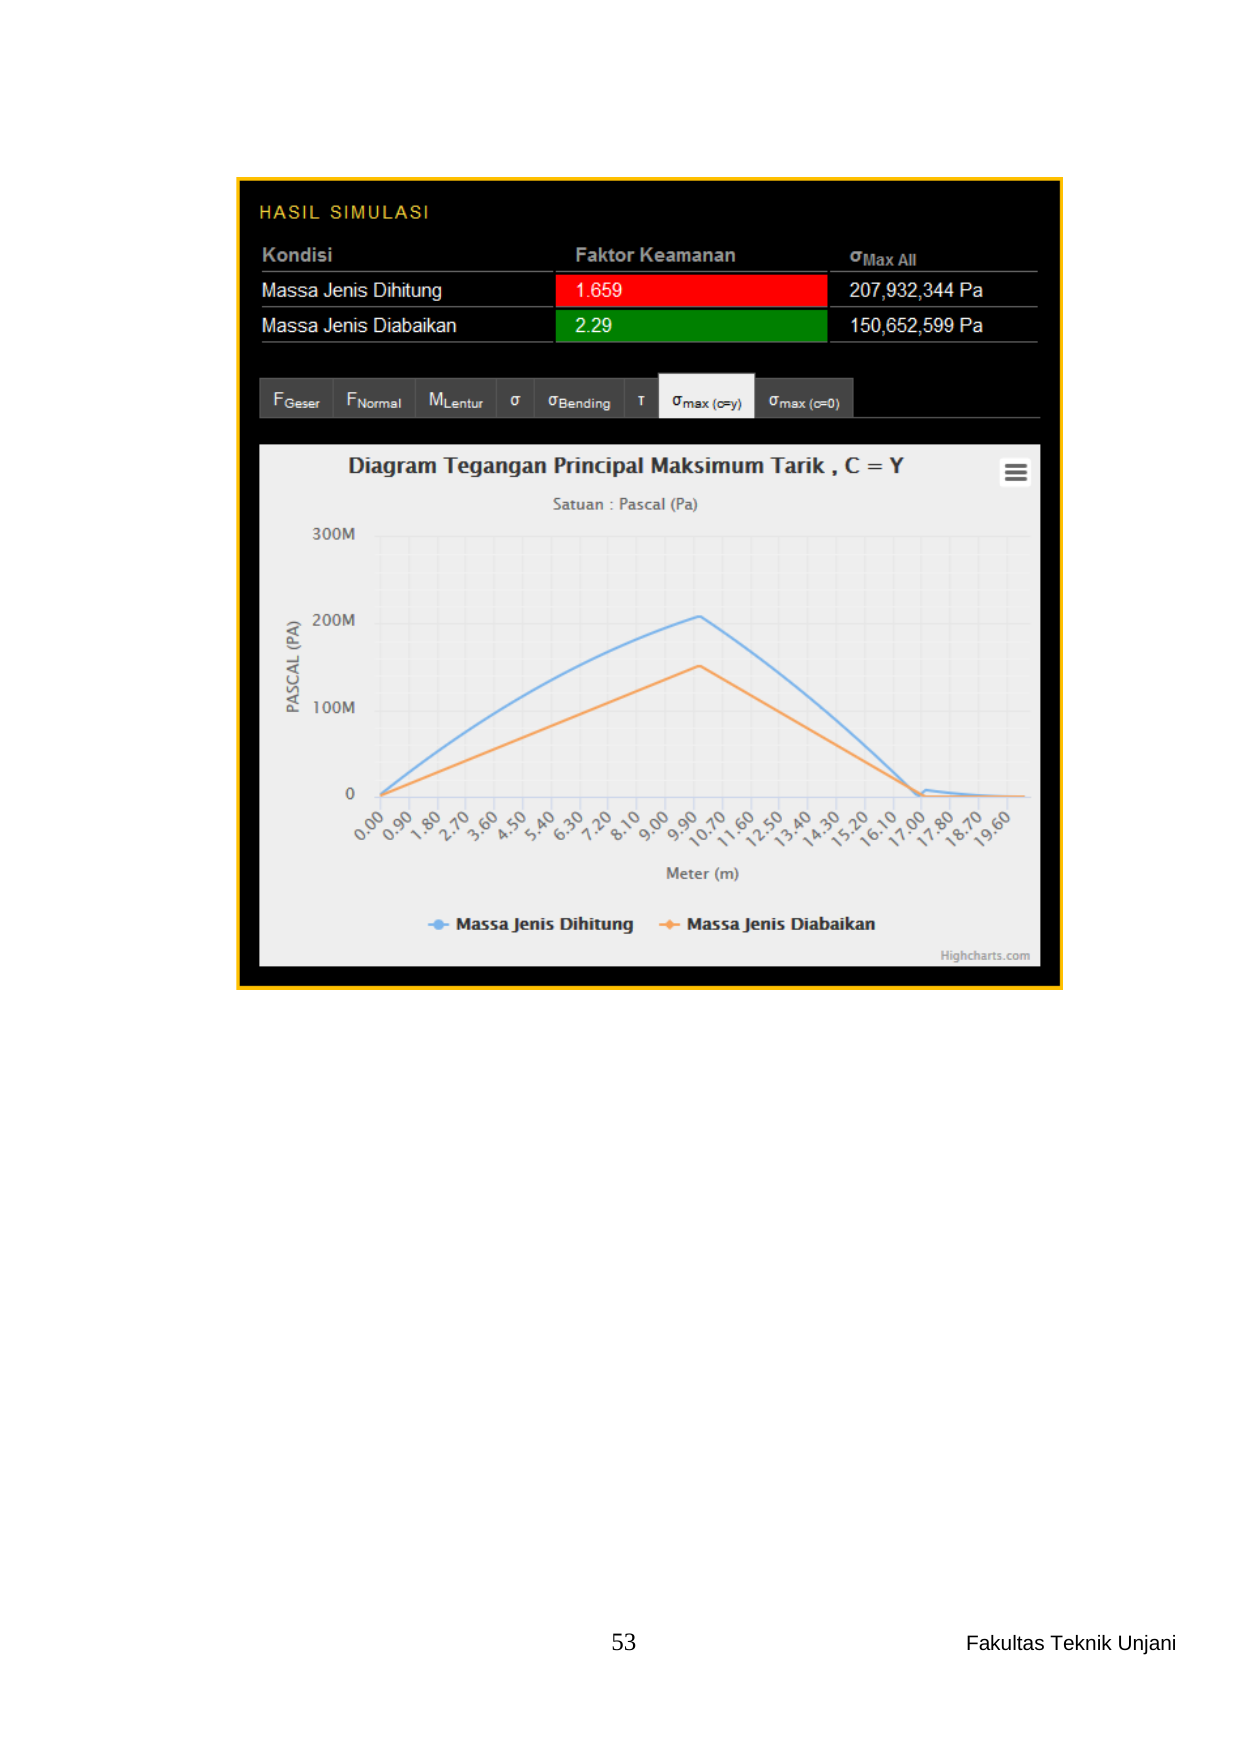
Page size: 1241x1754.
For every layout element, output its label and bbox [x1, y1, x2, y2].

picture [236, 177, 1063, 990]
